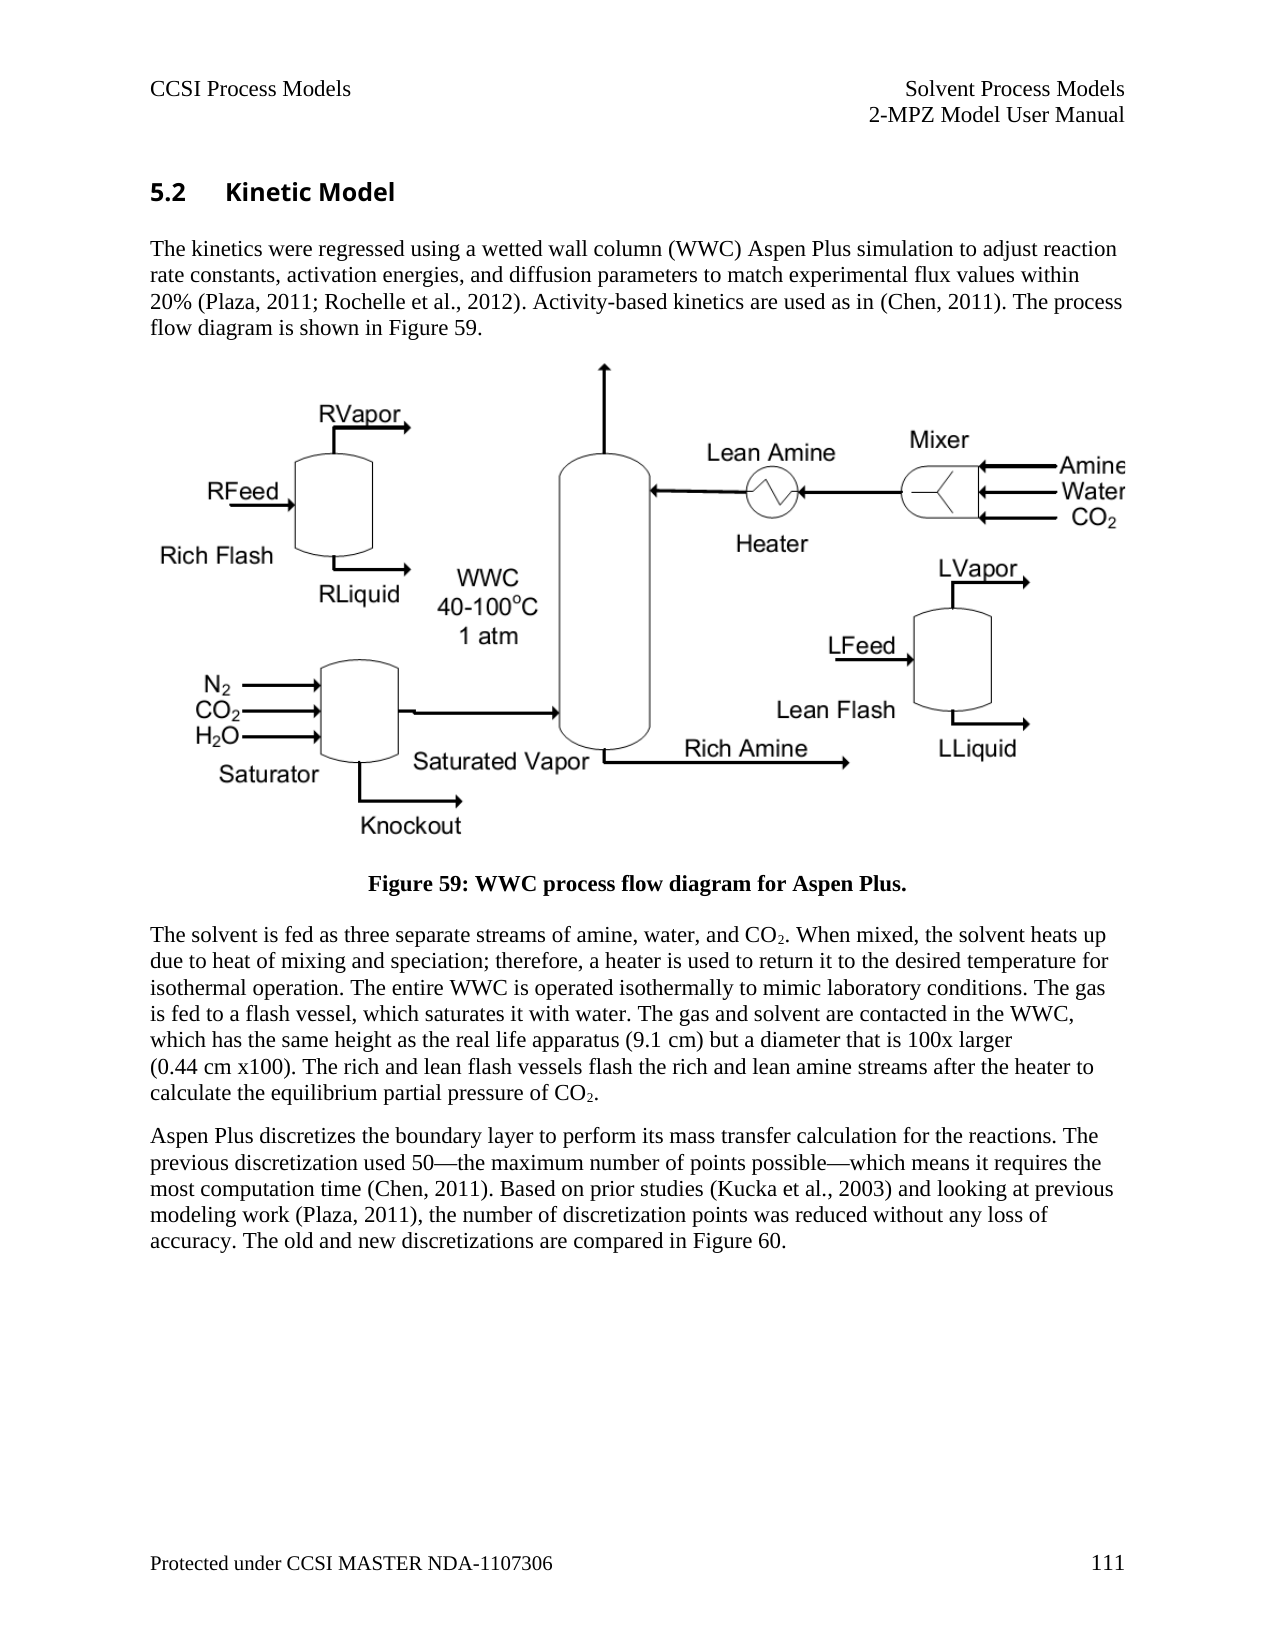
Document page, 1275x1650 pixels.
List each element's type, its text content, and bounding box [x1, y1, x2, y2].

picture [150, 359, 1125, 851]
text The kinetics were regressed using a wetted wall column (WWC) Aspen Plus simulation to adjust reaction rate constants, activation energies, and diffusion parameters to match experimental flux values within 20% (Plaza, 2011; Rochelle et al., 2012). Activity-based kinetics are used as in (Chen, 2011). The process flow diagram is shown in Figure 59. [150, 235, 1125, 340]
text Figure 59: WWC process flow diagram for Aspen Plus. [150, 870, 1125, 896]
text The solvent is fed as three separate streams of amine, water, and CO2. When mixed, the solvent heats up due to heat of mixing and speciation; therefore, a heater is used to return it to the desired temperature for isothermal operation. The entire WWC is operated isothermally to mimic laboratory conditions. The gas is fed to a flash vessel, which saturates it with water. The gas and solvent are contacted in the WWC, which has the same height as the real life apparatus (9.1 cm) but a diameter that is 100x larger (0.44 cm x100). The rich and lean flash vessels flash the rich and lean amine streams after the heater to calculate the equilibrium partial pressure of CO2. [150, 921, 1125, 1106]
subtitle Kinetic Model [150, 175, 1125, 209]
text Aspen Plus discretizes the boundary layer to perform its mass transfer calculation for the reactions. The previous discretization used 50—the maximum number of points possible—which means it requires the most computation time (Chen, 2011). Based on prior studies (Kucka et al., 2003) and looking at previous modeling work (Plaza, 2011), the number of discretization points was reduced without any loss of accuracy. The old and new discretizations are compared in Figure 60. [150, 1122, 1125, 1254]
